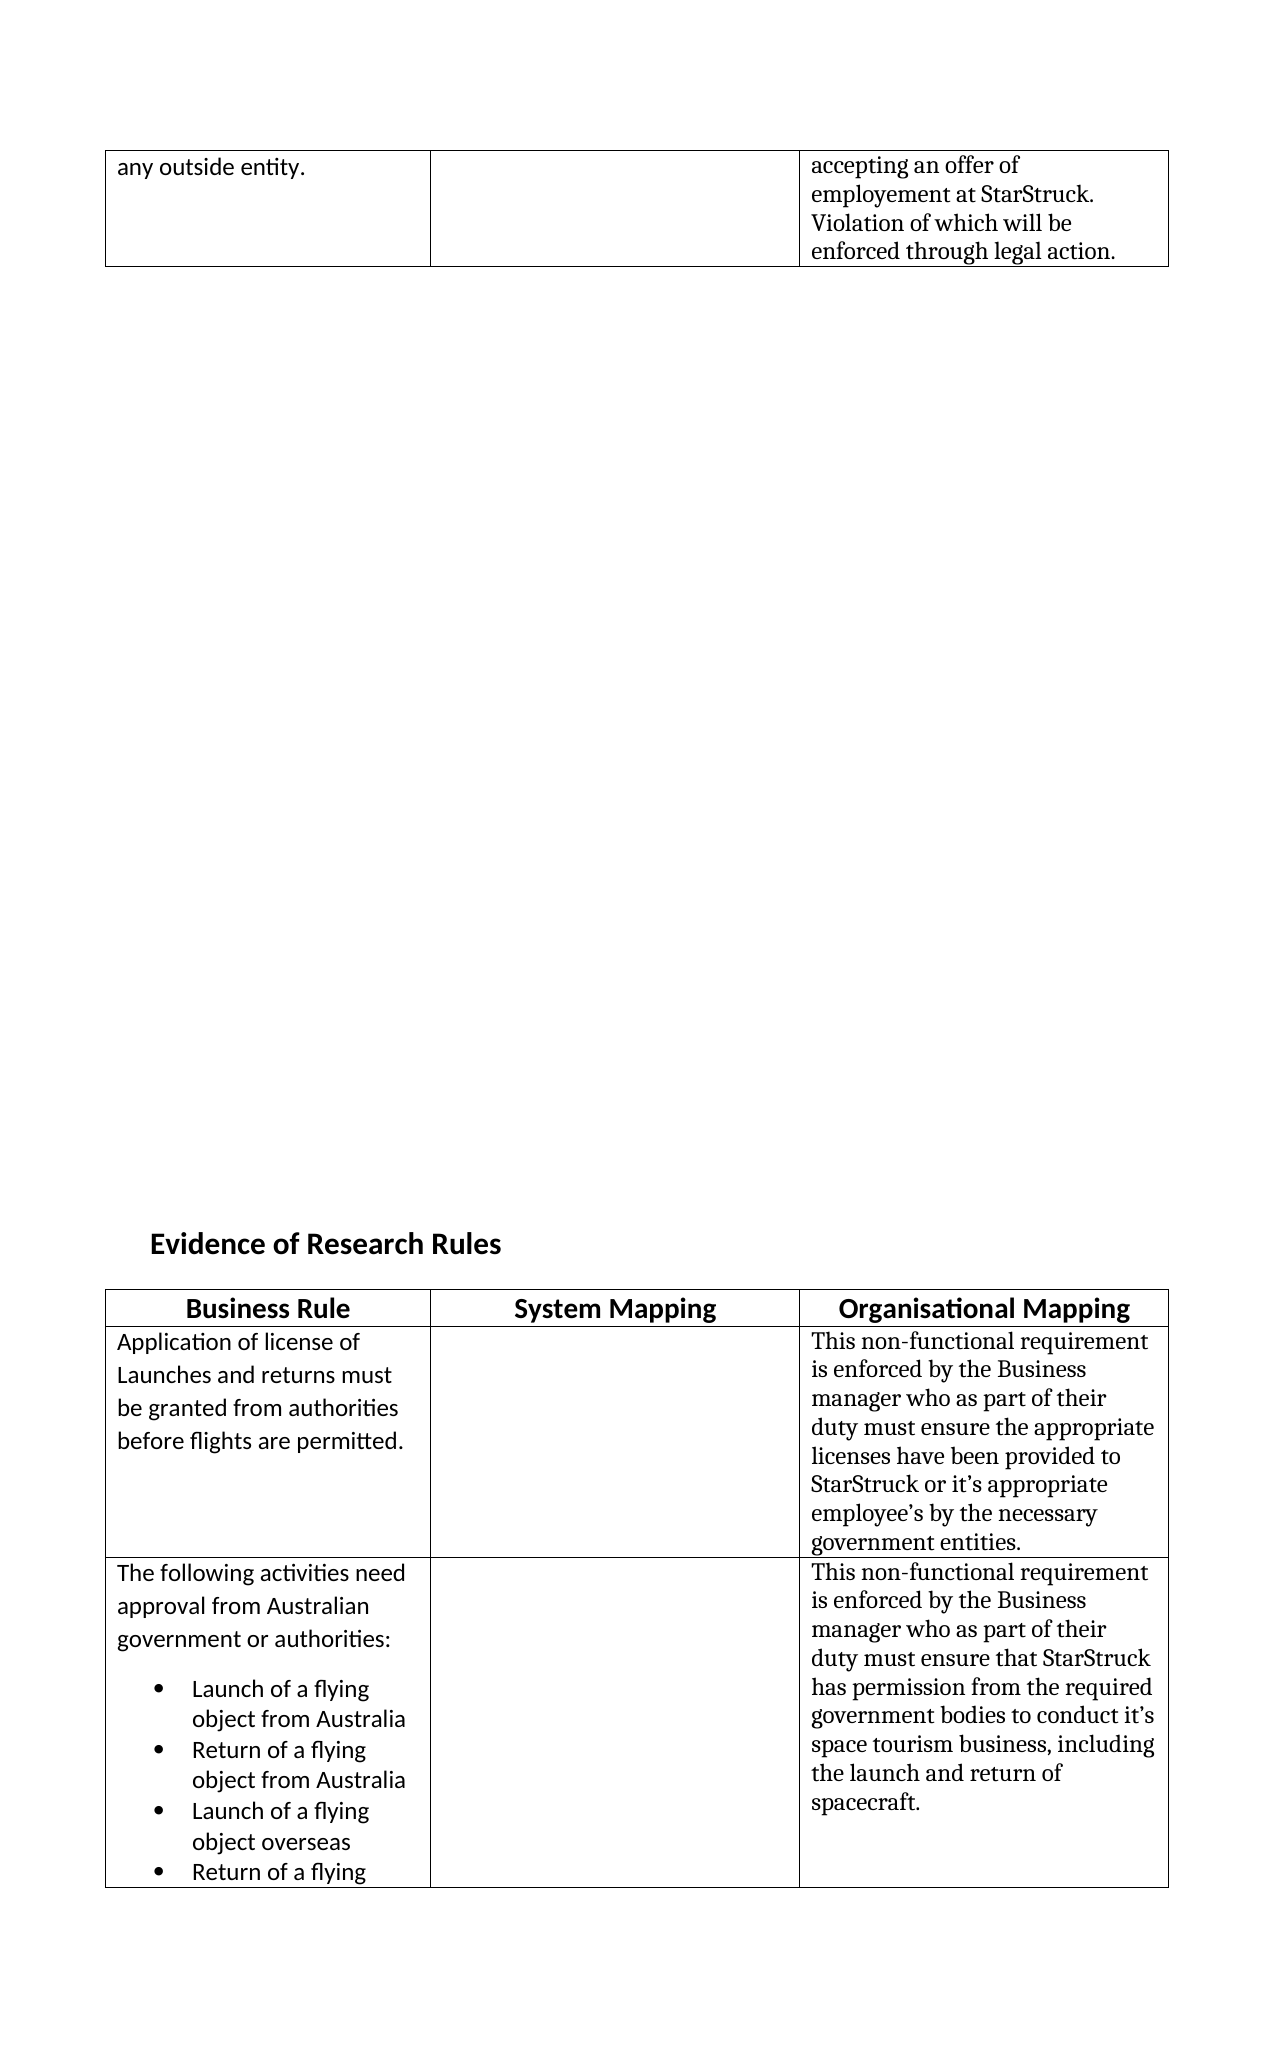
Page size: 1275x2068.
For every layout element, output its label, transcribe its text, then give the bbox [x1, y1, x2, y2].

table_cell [800, 151, 1168, 266]
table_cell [800, 1558, 1168, 1887]
table_cell [431, 151, 799, 266]
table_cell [106, 1558, 430, 1887]
table_header System Mapping [431, 1290, 799, 1326]
text Evidence of Research Rules [150, 1224, 1125, 1262]
table_cell [431, 1558, 799, 1887]
table_cell [431, 1327, 799, 1557]
table_cell This non-functional requirement is enforced by the Business manager who as part of their duty must ensure the appropriate licenses have been provided to StarStruck or it’s appropriate employee’s by the necessary government entities. [800, 1327, 1168, 1557]
table_cell Application of license of Launches and returns must be granted from authorities before flights are permitted. [106, 1327, 430, 1557]
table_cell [106, 151, 430, 266]
table_header Business Rule [106, 1290, 430, 1326]
table_header Organisational Mapping [800, 1290, 1168, 1326]
